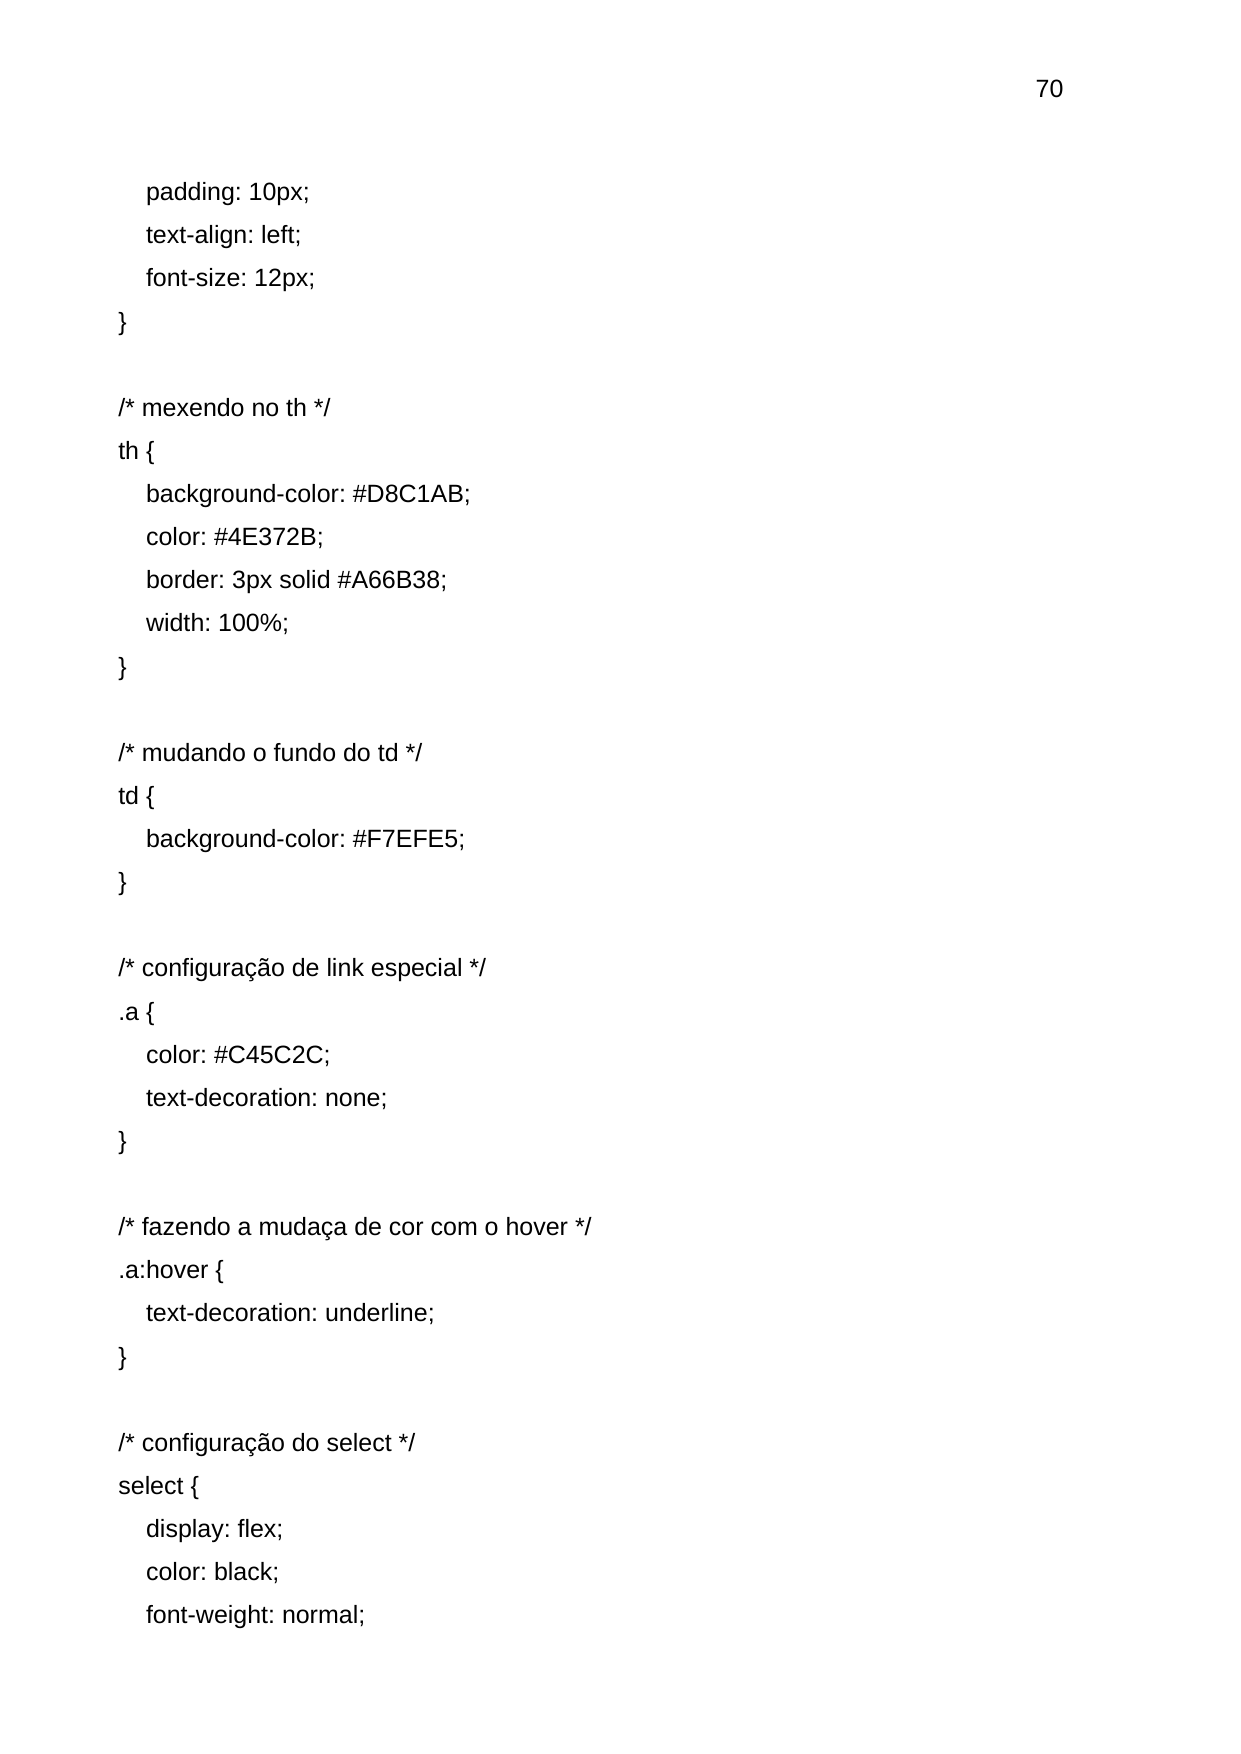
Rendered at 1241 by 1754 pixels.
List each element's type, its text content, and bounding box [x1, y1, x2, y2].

text text-decoration: underline; [118, 1298, 1063, 1327]
text background-color: #D8C1AB; [118, 479, 1063, 508]
text color: black; [118, 1557, 1063, 1586]
text td { [118, 781, 1063, 810]
text /* mexendo no th */ [118, 393, 1063, 422]
text /* configuração de link especial */ [118, 953, 1063, 982]
text text-decoration: none; [118, 1083, 1063, 1112]
text .a { [118, 997, 1063, 1025]
text .a:hover { [118, 1255, 1063, 1284]
text color: #4E372B; [118, 522, 1063, 551]
text /* configuração do select */ [118, 1428, 1063, 1457]
text text-align: left; [118, 220, 1063, 249]
text th { [118, 436, 1063, 465]
text select { [118, 1471, 1063, 1500]
text display: flex; [118, 1514, 1063, 1543]
text } [118, 867, 1063, 896]
text } [118, 307, 1063, 335]
text /* fazendo a mudaça de cor com o hover */ [118, 1212, 1063, 1241]
text border: 3px solid #A66B38; [118, 565, 1063, 594]
text background-color: #F7EFE5; [118, 824, 1063, 853]
text width: 100%; [118, 608, 1063, 637]
text font-weight: normal; [118, 1600, 1063, 1629]
text font-size: 12px; [118, 263, 1063, 292]
text color: #C45C2C; [118, 1040, 1063, 1068]
text } [118, 652, 1063, 680]
text /* mudando o fundo do td */ [118, 738, 1063, 767]
text } [118, 1126, 1063, 1155]
text } [118, 1342, 1063, 1370]
text padding: 10px; [118, 177, 1063, 206]
